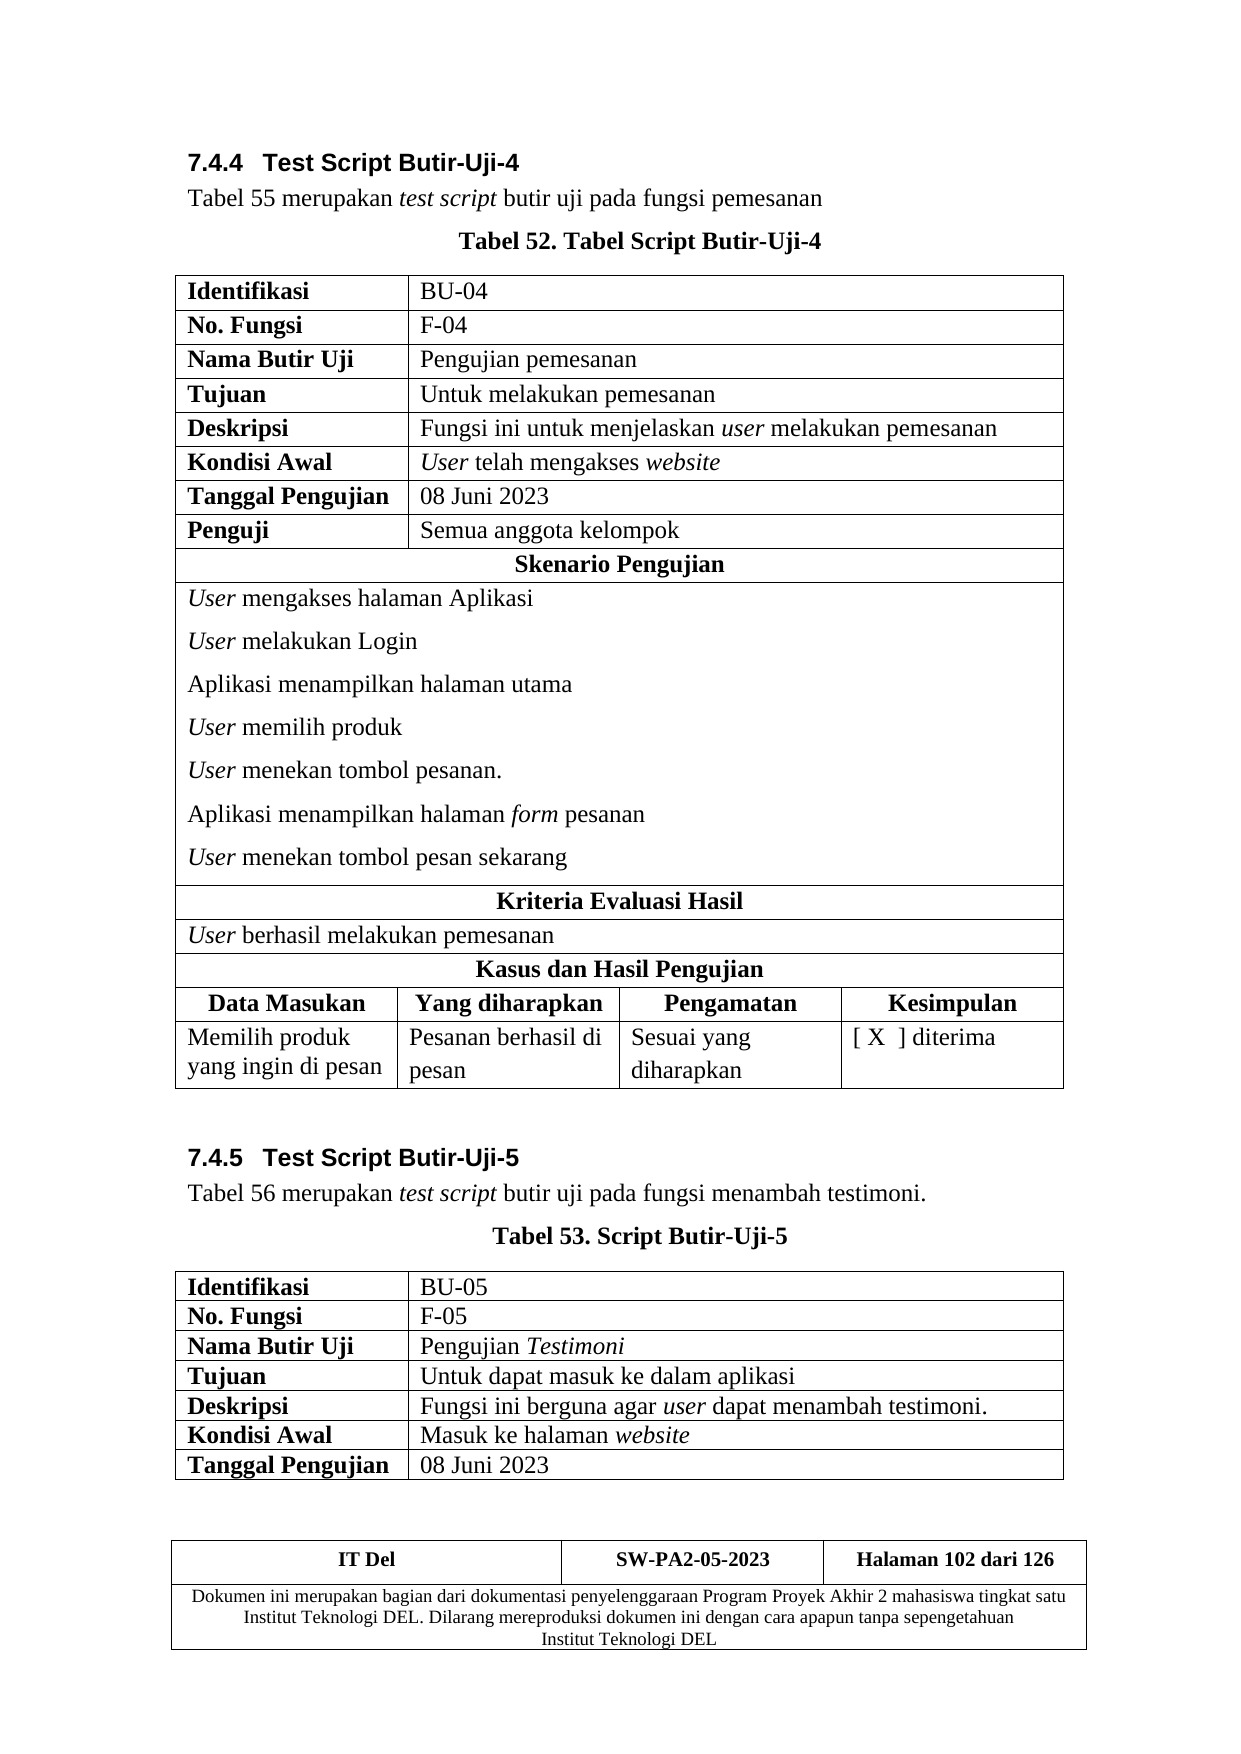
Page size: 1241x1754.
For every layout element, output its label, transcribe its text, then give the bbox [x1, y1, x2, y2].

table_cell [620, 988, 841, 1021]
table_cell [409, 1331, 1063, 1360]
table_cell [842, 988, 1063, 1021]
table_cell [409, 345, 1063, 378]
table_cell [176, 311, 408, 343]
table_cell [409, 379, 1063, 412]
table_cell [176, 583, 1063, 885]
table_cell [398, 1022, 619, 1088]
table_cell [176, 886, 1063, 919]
subtitle Test Script Butir-Uji-4 [187, 148, 1092, 176]
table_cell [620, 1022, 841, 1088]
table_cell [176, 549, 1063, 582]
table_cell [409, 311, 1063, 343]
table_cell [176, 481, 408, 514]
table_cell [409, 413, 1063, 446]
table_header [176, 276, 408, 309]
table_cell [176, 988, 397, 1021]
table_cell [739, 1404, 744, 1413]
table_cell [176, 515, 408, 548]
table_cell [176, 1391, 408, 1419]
subtitle Test Script Butir-Uji-5 [187, 1143, 1092, 1172]
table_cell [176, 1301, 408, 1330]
text Tabel 55 merupakan test script butir uji pada fungsi pemesanan [187, 183, 1092, 211]
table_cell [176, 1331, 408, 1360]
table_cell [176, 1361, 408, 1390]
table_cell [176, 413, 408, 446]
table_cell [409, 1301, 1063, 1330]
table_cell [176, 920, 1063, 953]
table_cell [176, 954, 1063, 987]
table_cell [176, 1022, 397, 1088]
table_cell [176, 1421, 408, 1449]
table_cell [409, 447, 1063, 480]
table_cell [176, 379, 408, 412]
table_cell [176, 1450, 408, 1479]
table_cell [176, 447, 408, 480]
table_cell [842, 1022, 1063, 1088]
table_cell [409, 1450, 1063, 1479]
text Tabel 56 merupakan test script butir uji pada fungsi menambah testimoni. [187, 1178, 1092, 1207]
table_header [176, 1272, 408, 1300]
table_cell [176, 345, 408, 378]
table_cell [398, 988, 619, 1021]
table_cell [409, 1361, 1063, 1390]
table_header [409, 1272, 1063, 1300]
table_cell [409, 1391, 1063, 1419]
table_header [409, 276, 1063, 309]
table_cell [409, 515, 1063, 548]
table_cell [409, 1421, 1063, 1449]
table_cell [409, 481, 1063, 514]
